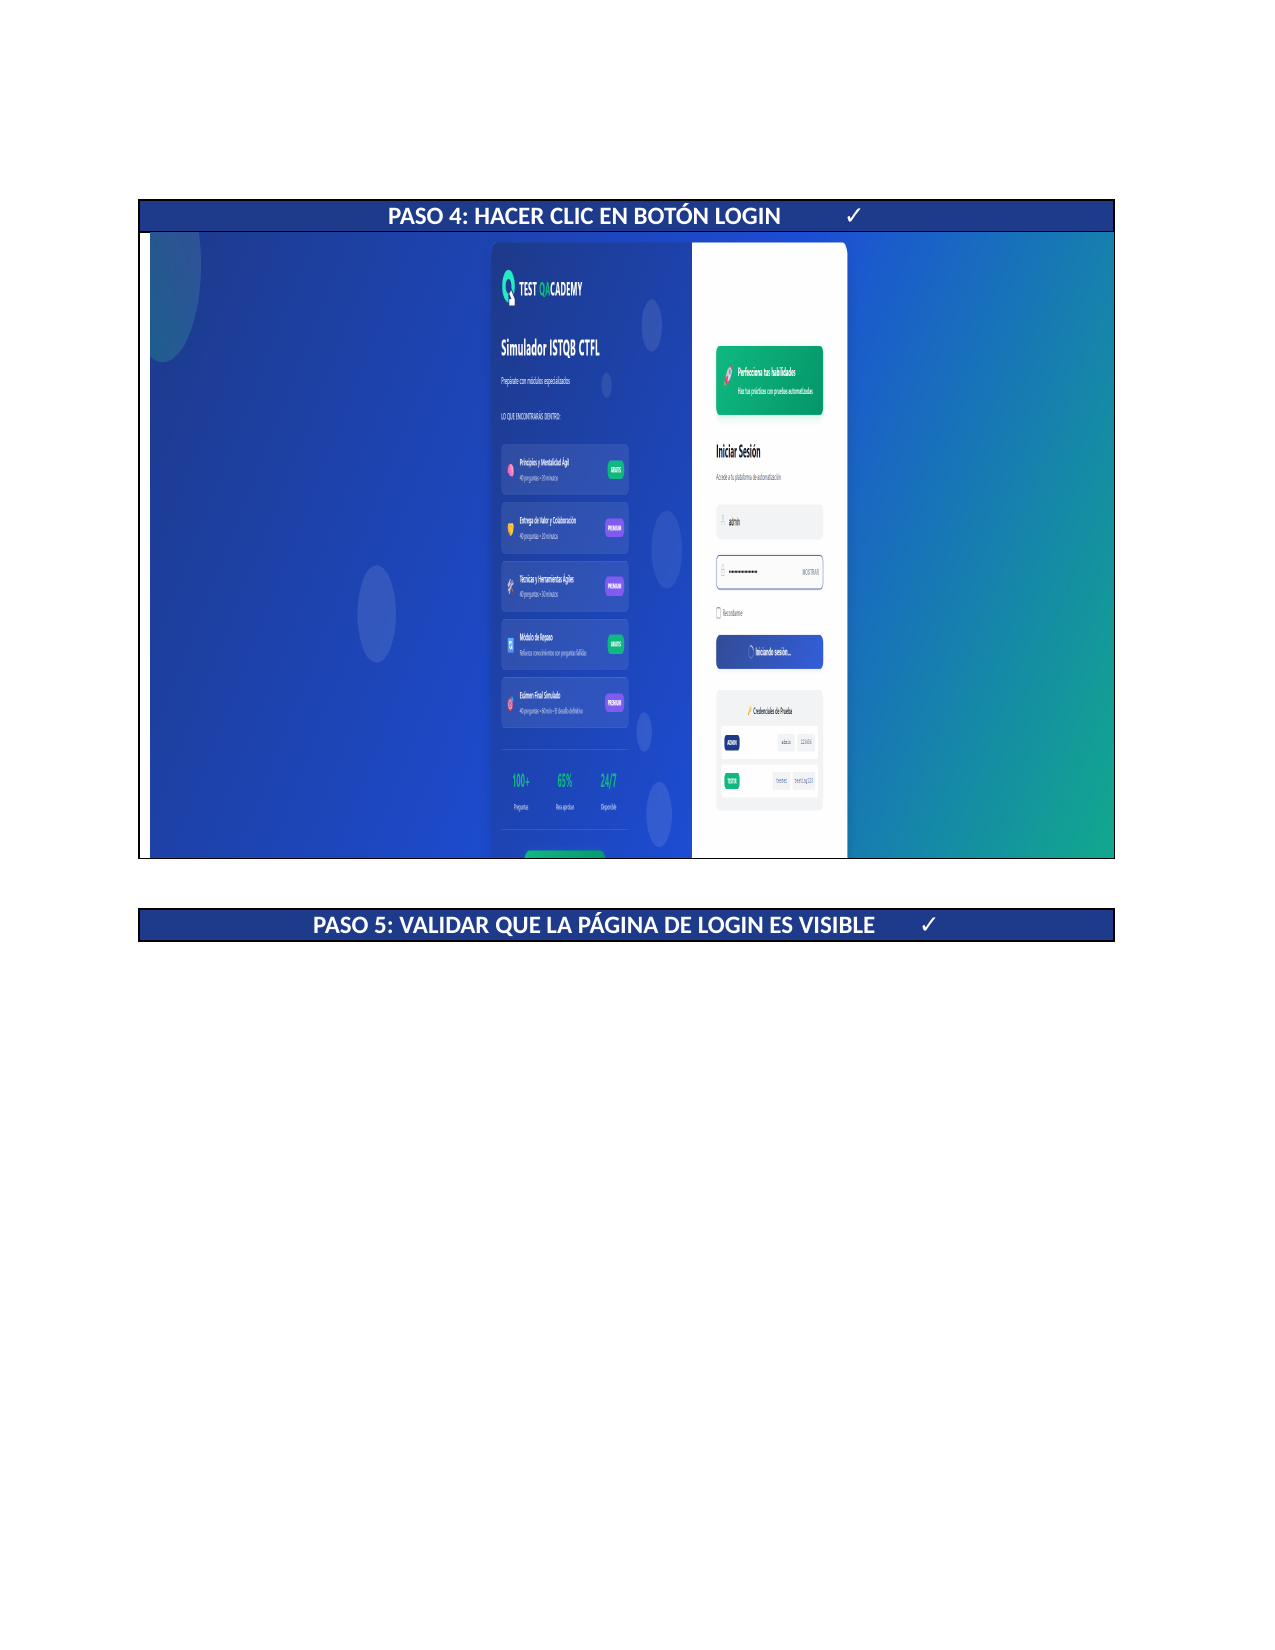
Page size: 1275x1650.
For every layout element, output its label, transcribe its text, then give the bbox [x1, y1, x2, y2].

table_header PASO 4: HACER CLIC EN BOTÓN LOGIN ✓ [140, 207, 1113, 241]
table_header PASO 5: VALIDAR QUE LA PÁGINA DE LOGIN ES VISIBLE ✓ [140, 925, 1113, 959]
picture [150, 242, 1114, 867]
table_cell [140, 242, 150, 867]
